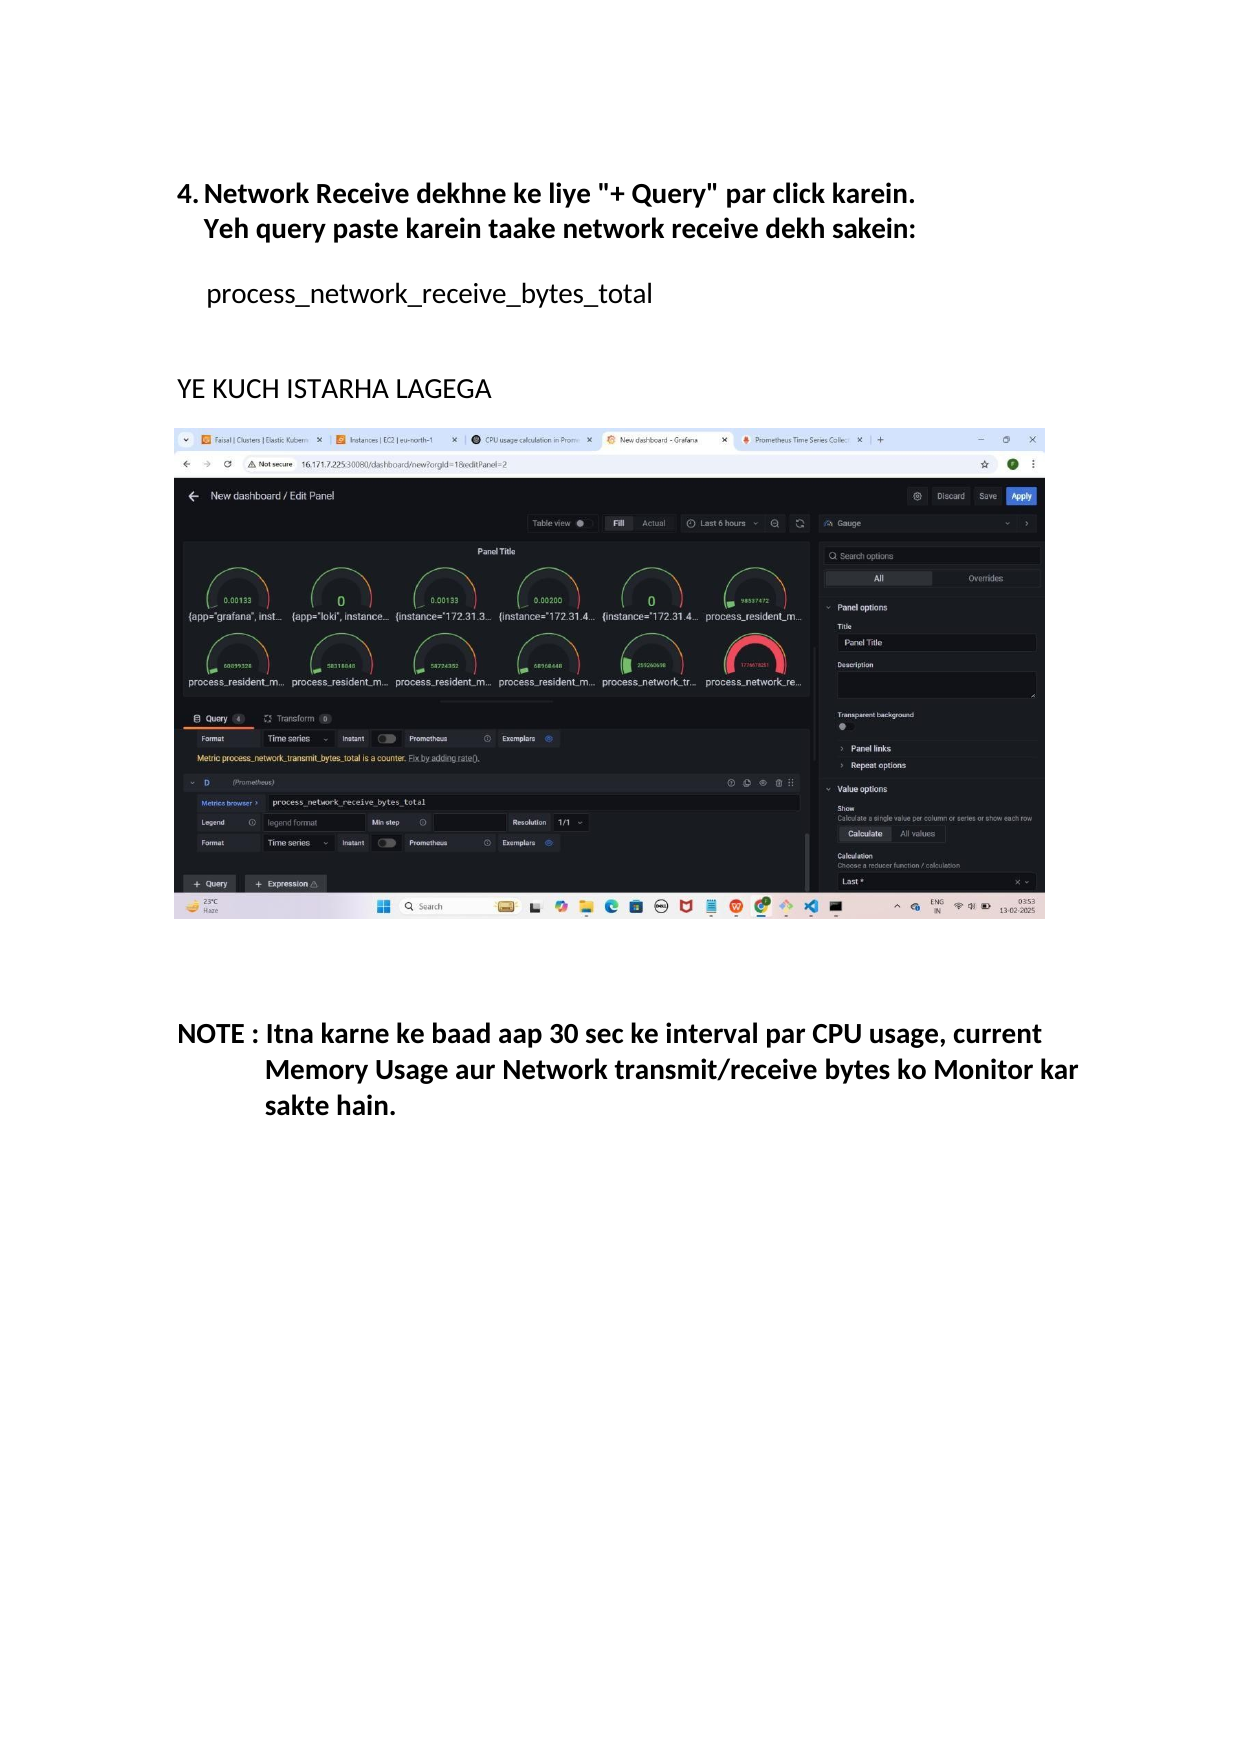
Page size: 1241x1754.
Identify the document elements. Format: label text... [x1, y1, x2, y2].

text process_network_receive_bytes_total [206, 275, 1107, 311]
text YE KUCH ISTARHA LAGEGA [177, 370, 1107, 406]
picture [174, 428, 1045, 919]
text NOTE : Itna karne ke baad aap 30 sec ke interval par CPU usage, current Memory Usage aur Network transmit/receive bytes ko Monitor kar sakte hain. [177, 1015, 1107, 1122]
list Network Receive dekhne ke liye "+ Query" par click karein. Yeh query paste karein taake network receive dekh sakein: [177, 175, 919, 246]
